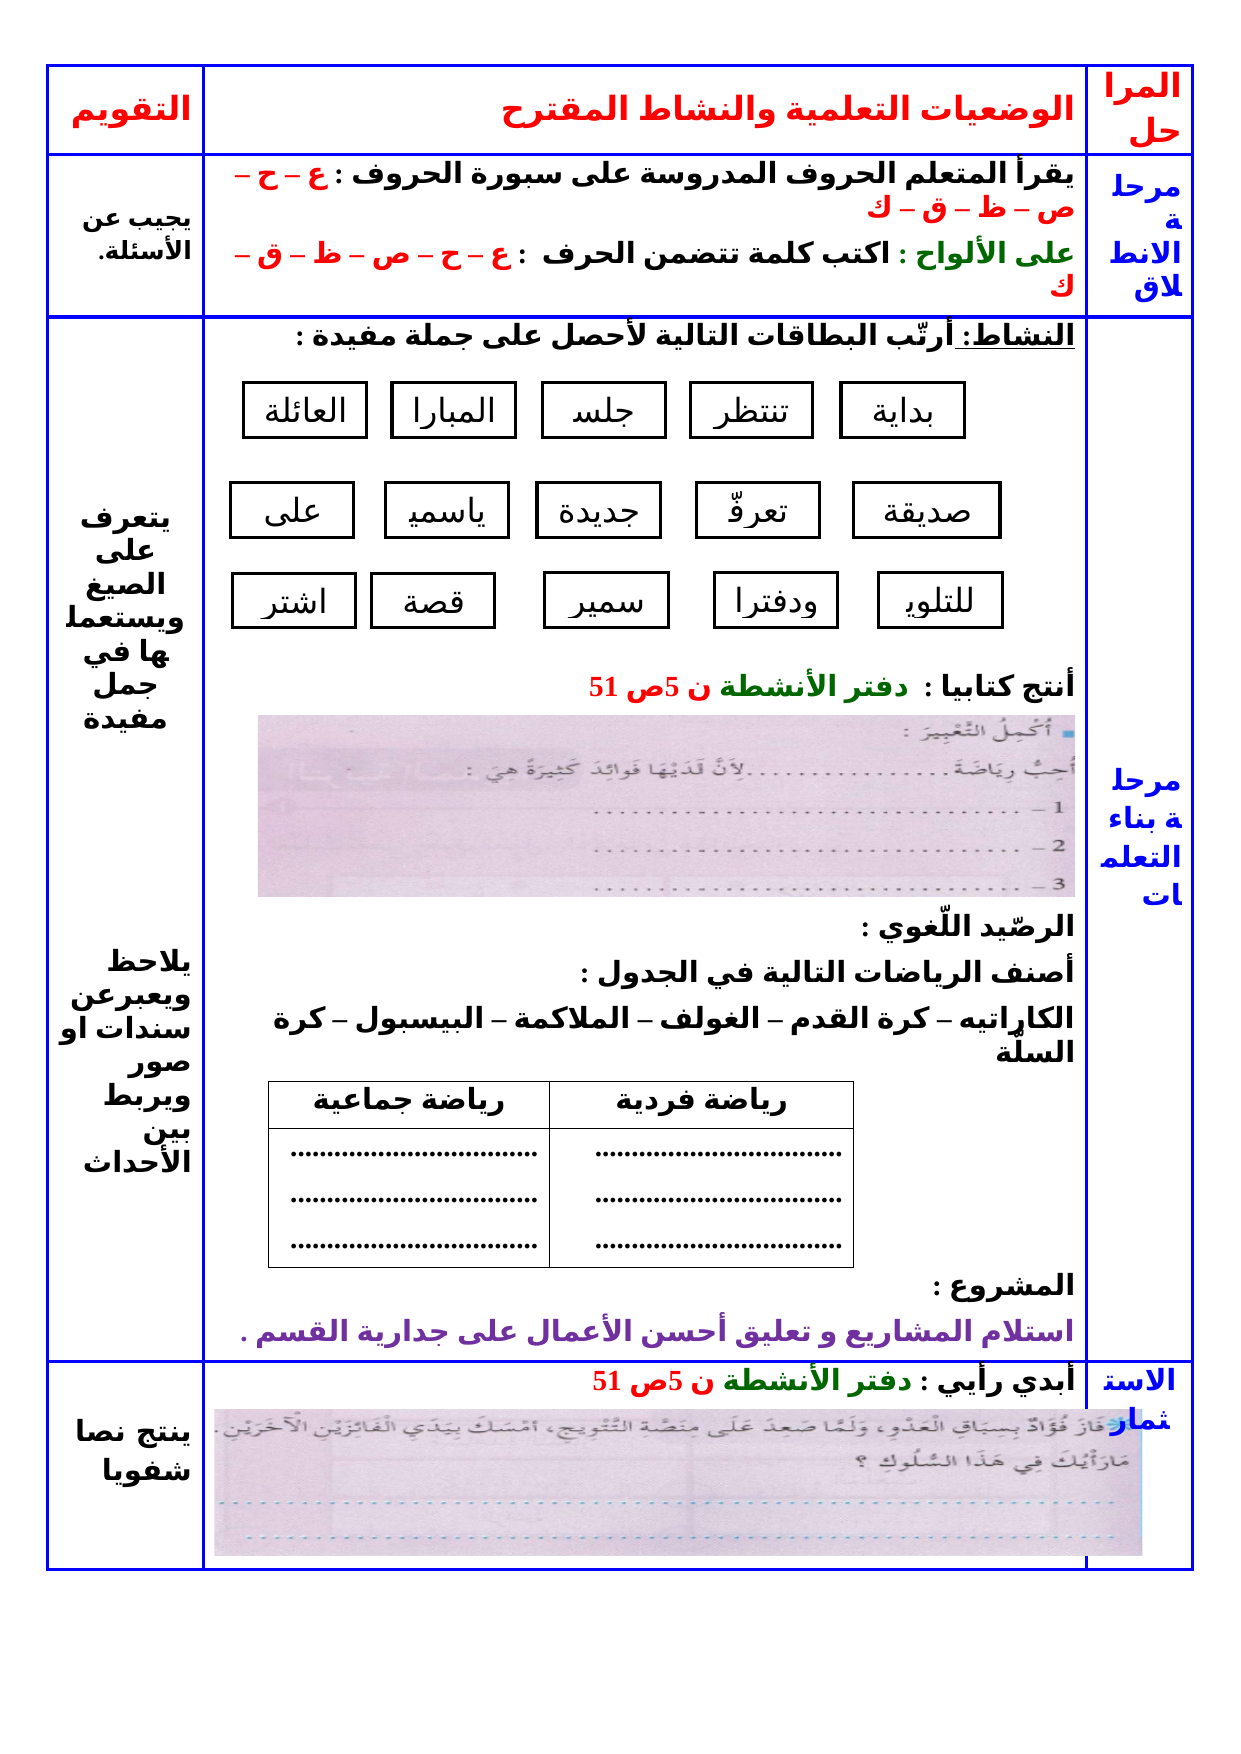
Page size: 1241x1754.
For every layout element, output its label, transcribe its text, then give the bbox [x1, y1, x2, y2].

table_cell أبدي رأيي : دفتر الأنشطة ن 5ص 51 [205, 1363, 1085, 1568]
table_header المراحل [1088, 67, 1191, 153]
table_cell يتعرف على الصيغ ويستعملها في جمل مفيدة يلاحظ ويعبرعن سندات او صور ويربط بين الأحداث [49, 319, 202, 1360]
table_cell يقرأ المتعلم الحروف المدروسة على سبورة الحروف : ع – ح – ص – ظ – ق – ك على الألواح : اكتب كلمة تتضمن الحرف : ع – ح – ص – ظ – ق – ك [205, 156, 1085, 315]
table_cell ينتج نصا شفويا [49, 1363, 202, 1568]
table_cell مرحلة الانطلاق [1088, 156, 1191, 315]
table_cell الاستثمار [1088, 1363, 1191, 1568]
picture [257, 715, 1076, 897]
table_header الوضعيات التعلمية والنشاط المقترح [205, 67, 1085, 153]
table_cell النشاط: أرتّب البطاقات التالية لأحصل على جملة مفيدة : أنتج كتابيا : دفتر الأنشطة ن 5ص 51 الرصّيد اللّغوي : أصنف الرياضات التالية في الجدول : الكاراتيه – كرة القدم – الغولف – الملاكمة – البيسبول – كرة السلّة المشروع : استلام المشاريع و تعليق أحسن الأعمال على جدارية القسم . [205, 319, 1085, 1360]
picture [1135, 1409, 1143, 1425]
picture [214, 1409, 1143, 1556]
table_header التقويم [49, 67, 202, 153]
table_cell مرحلة بناء التعلمات [1088, 319, 1191, 1360]
table_cell يجيب عن الأسئلة. [49, 156, 202, 315]
